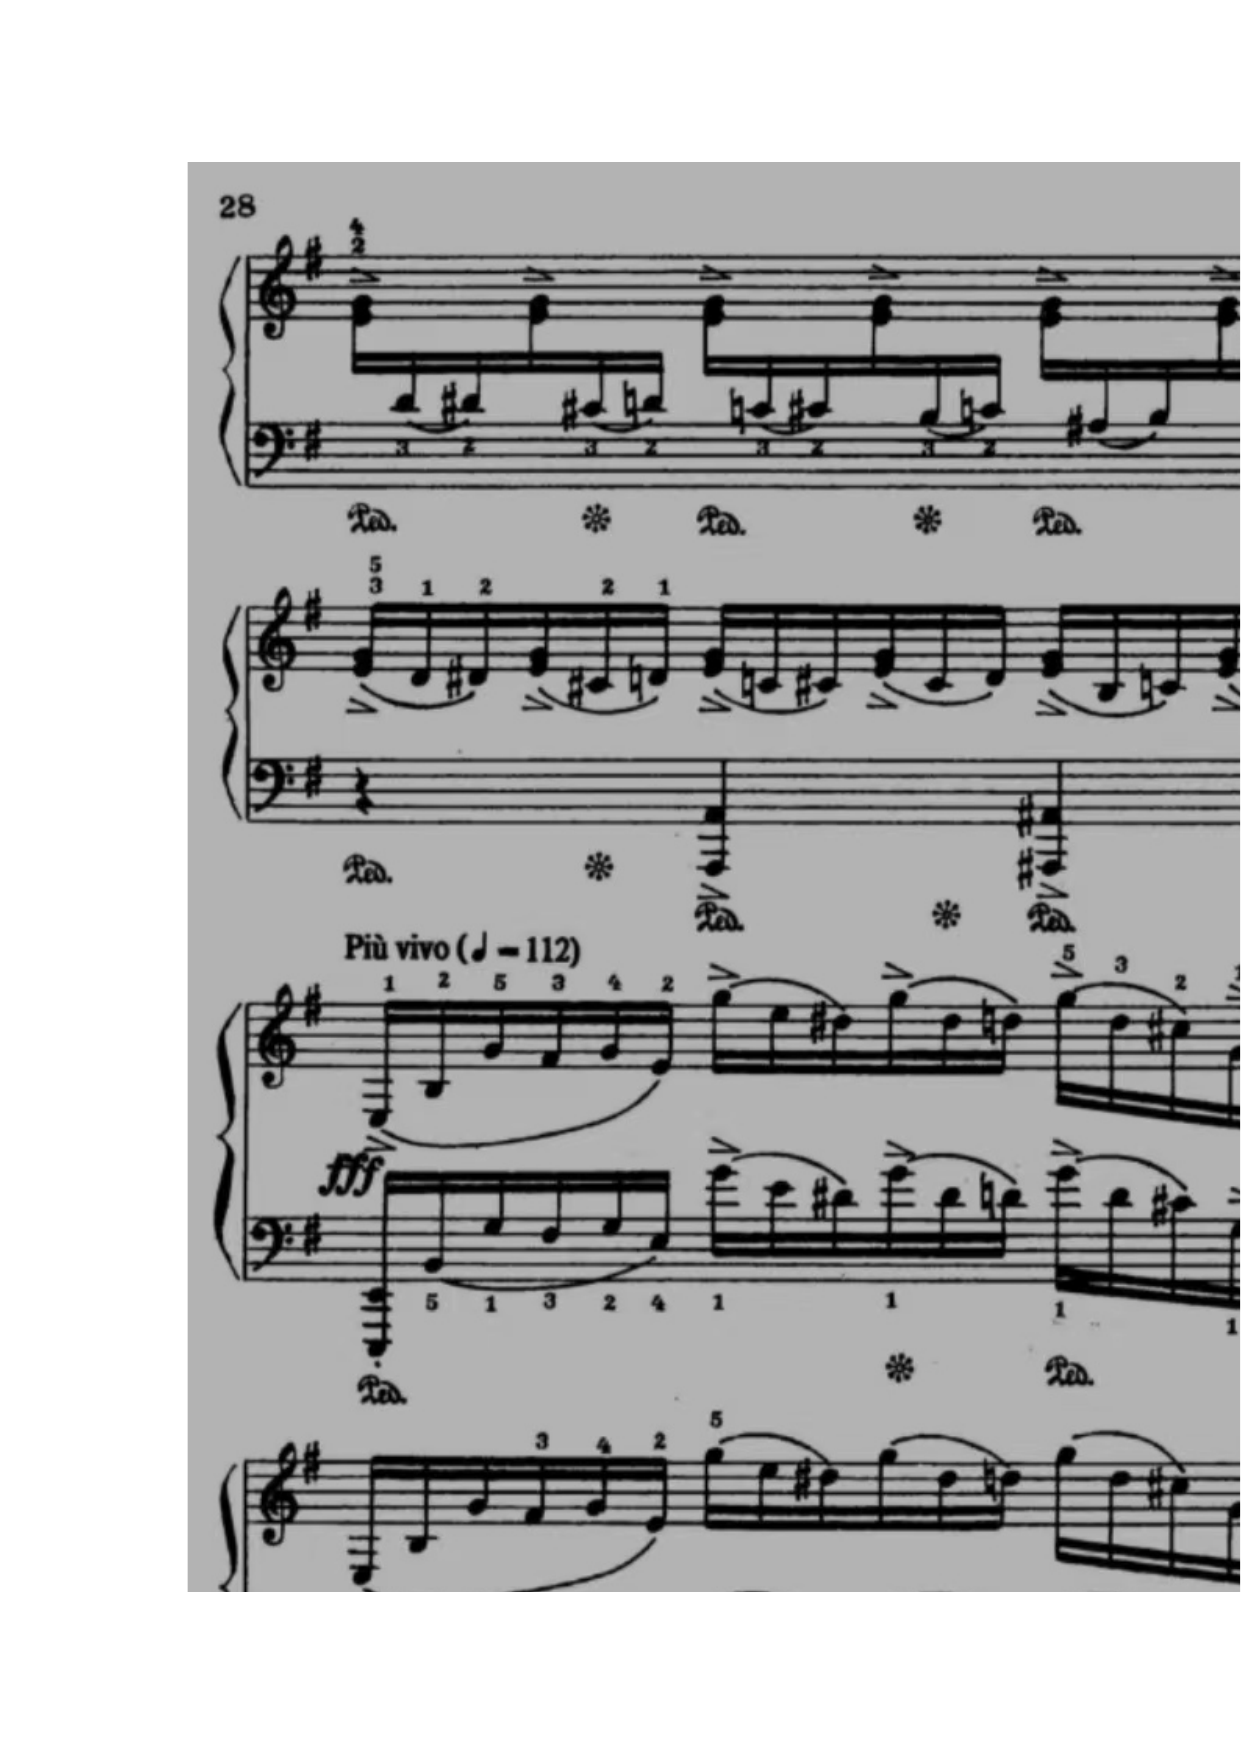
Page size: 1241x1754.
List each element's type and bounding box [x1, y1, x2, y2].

picture [187, 162, 1241, 1592]
